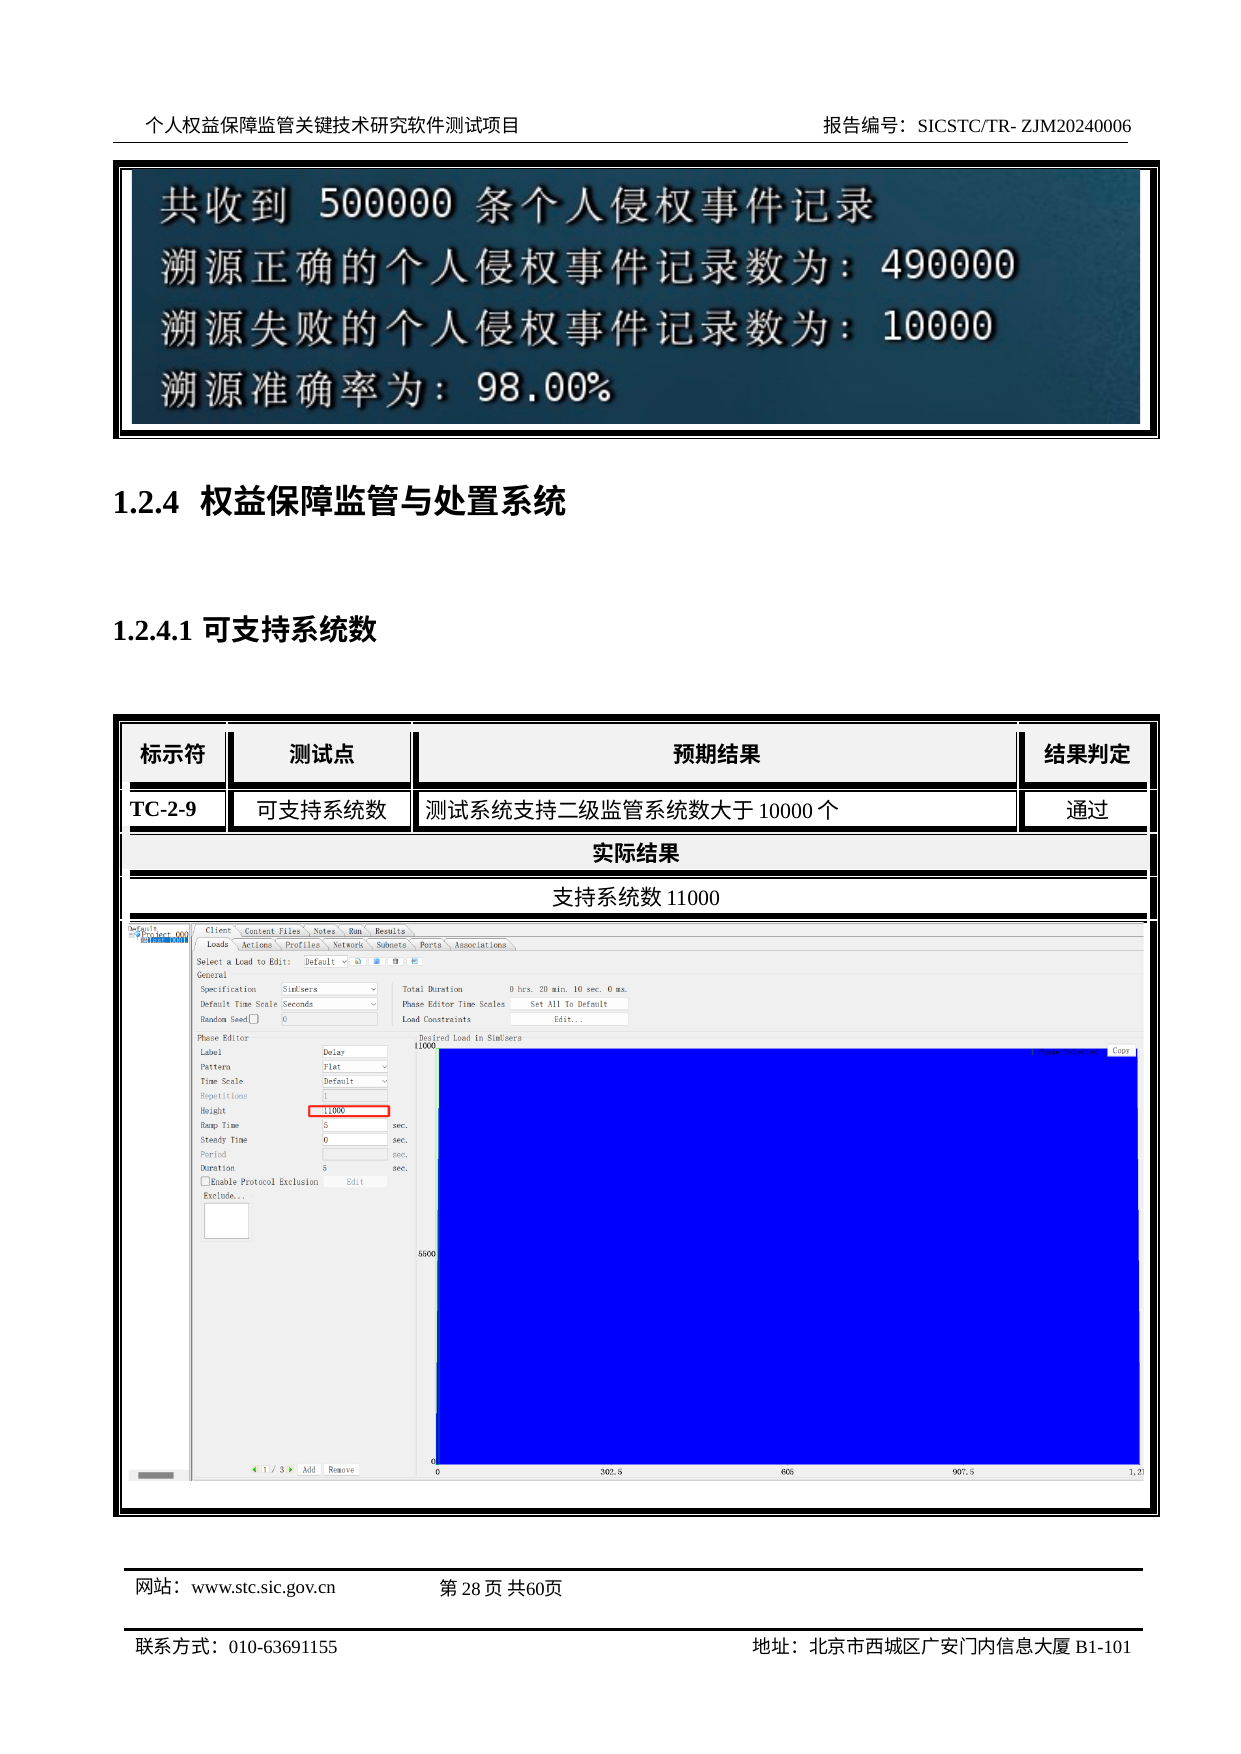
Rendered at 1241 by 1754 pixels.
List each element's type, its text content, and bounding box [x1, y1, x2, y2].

subtitle 可支持系统数 [112, 595, 1128, 660]
table_cell 支持系统数11000 [119, 870, 1155, 913]
table_cell [122, 170, 1150, 430]
picture [131, 169, 1141, 424]
table_header 标示符 [119, 721, 229, 782]
picture [128, 922, 1144, 1481]
table_cell [119, 782, 229, 826]
table_header 结果判定 [1020, 724, 1150, 782]
table_header 预期结果 [414, 721, 1020, 782]
table_cell 测试系统支持二级监管系统数大于10000个 [419, 792, 1016, 826]
table_cell 可支持系统数 [234, 792, 410, 826]
table_header 测试点 [229, 721, 414, 782]
table_cell 实际结果 [119, 826, 1155, 869]
subtitle 权益保障监管与处置系统 [112, 466, 1128, 531]
table_cell 通过 [1020, 782, 1155, 826]
table_cell [119, 913, 1155, 1507]
